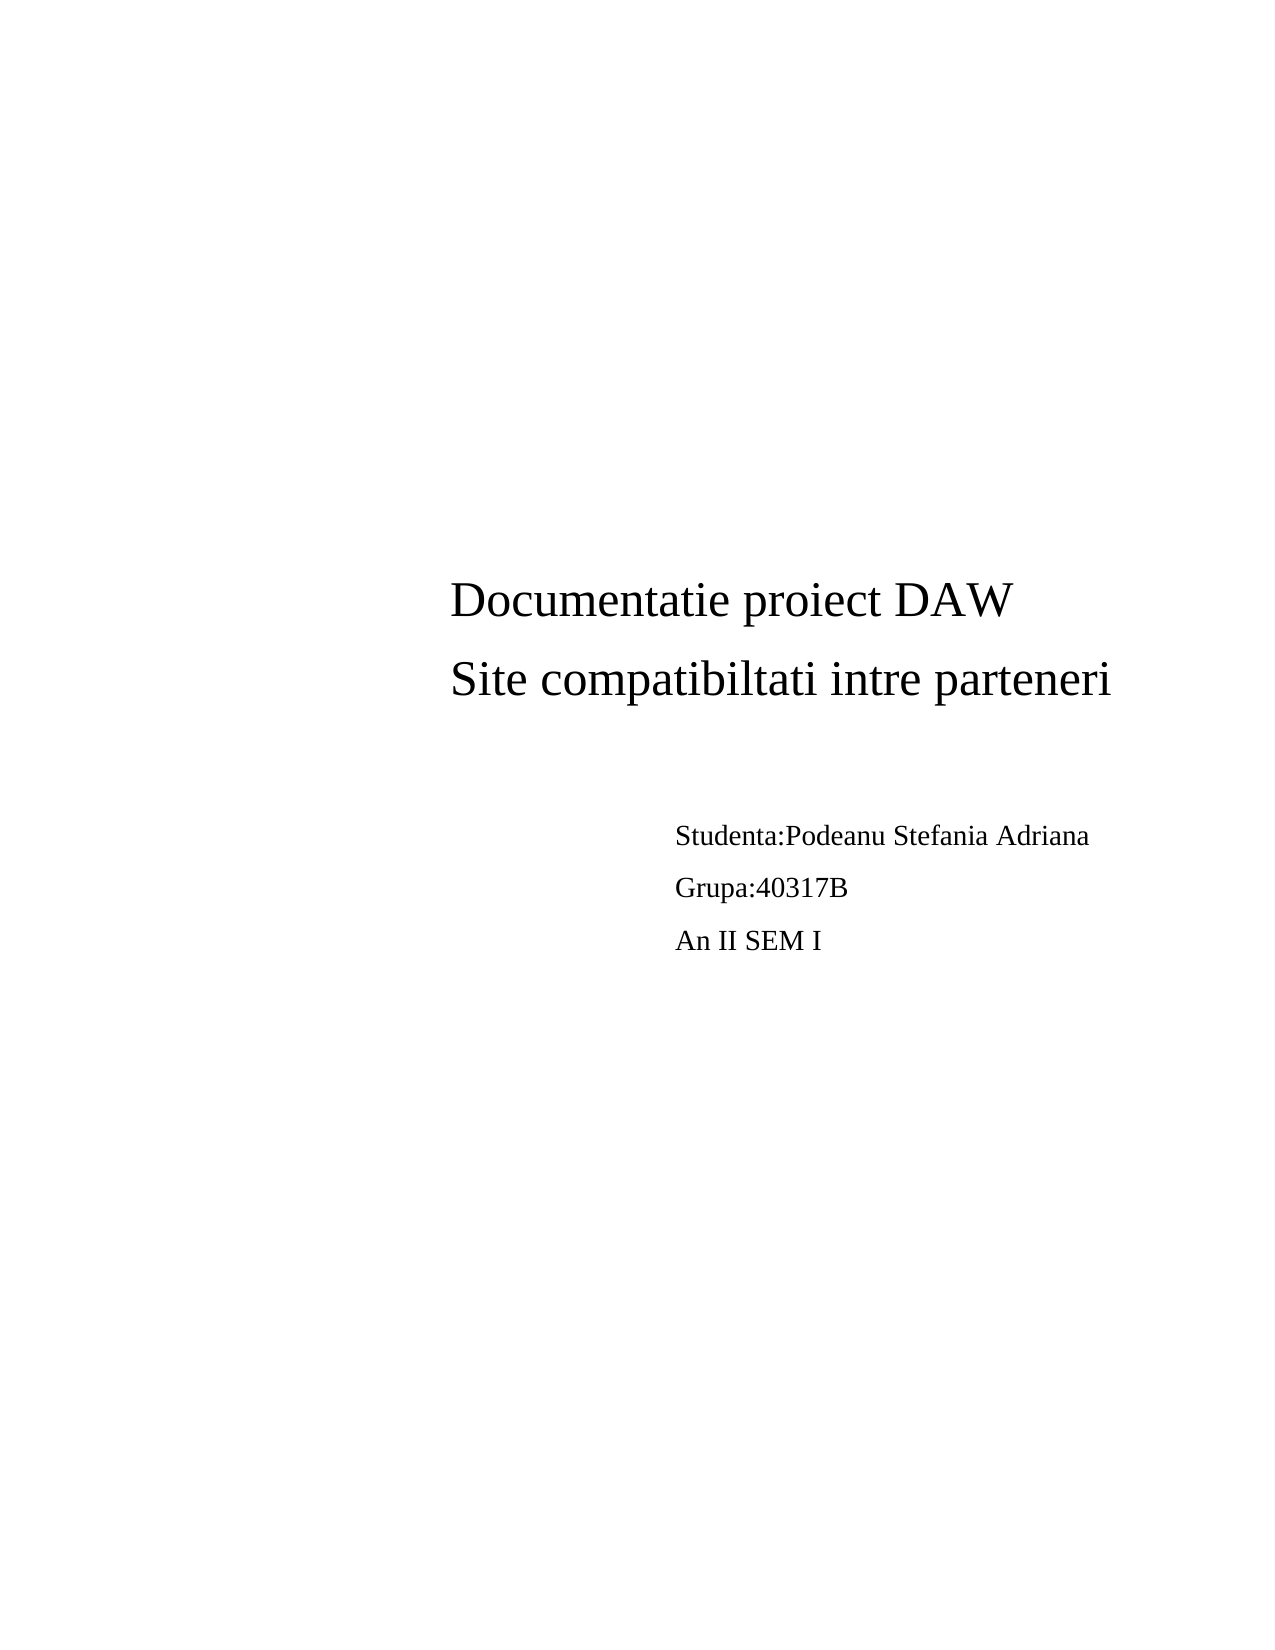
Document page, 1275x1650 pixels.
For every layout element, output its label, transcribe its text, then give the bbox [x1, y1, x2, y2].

text Documentatie proiect DAW [150, 570, 1125, 628]
text Grupa:40317B [150, 871, 1125, 904]
text Studenta:Podeanu Stefania Adriana [150, 818, 1125, 851]
text An II SEM I [150, 923, 1125, 957]
text Site compatibiltati intre parteneri [150, 649, 1125, 706]
